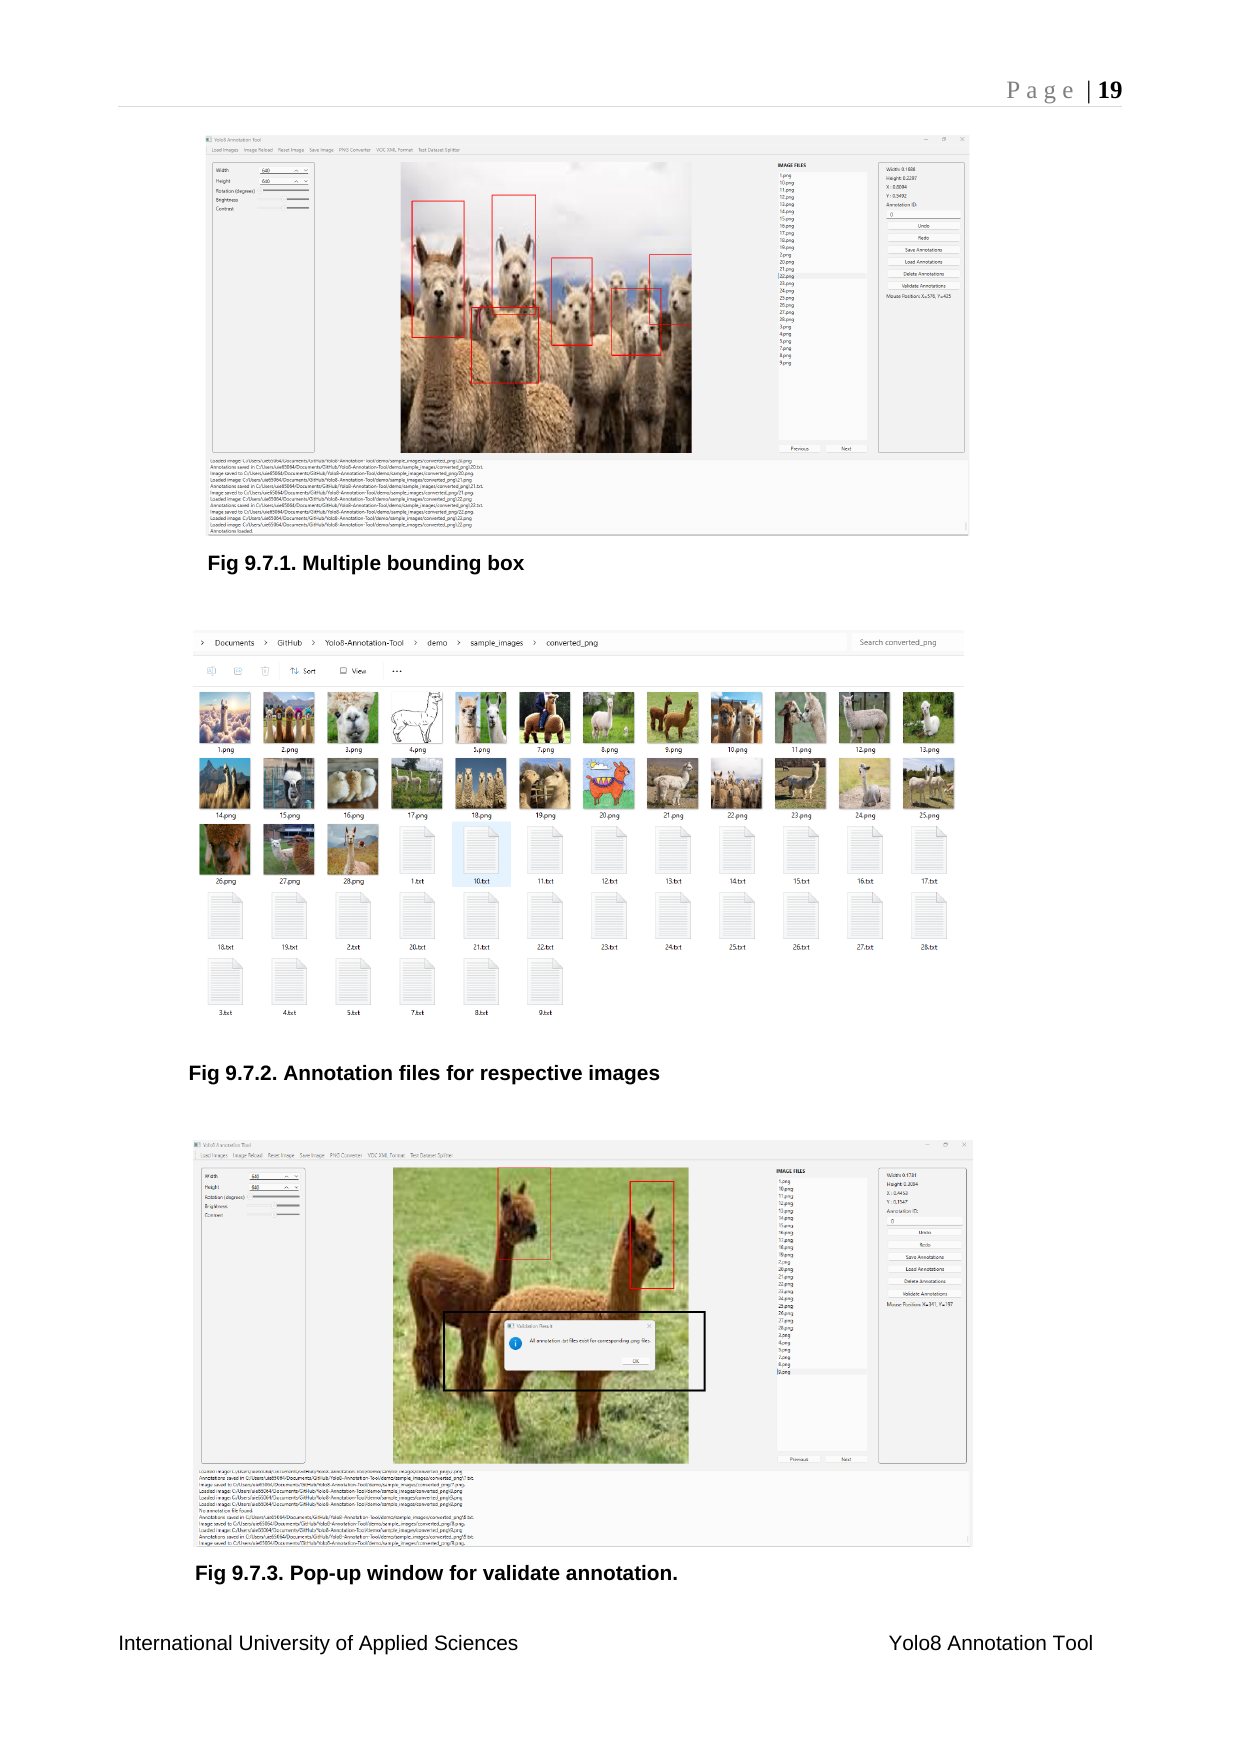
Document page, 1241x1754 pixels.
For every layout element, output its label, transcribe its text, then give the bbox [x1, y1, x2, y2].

picture [205, 135, 970, 536]
picture [193, 1140, 973, 1547]
subtitle Fig 9.7.1. Multiple bounding box [118, 550, 1122, 574]
picture [193, 630, 964, 1047]
subtitle Fig 9.7.2. Annotation files for respective images [118, 1061, 1122, 1084]
subtitle Fig 9.7.3. Pop-up window for validate annotation. [118, 1561, 1122, 1585]
